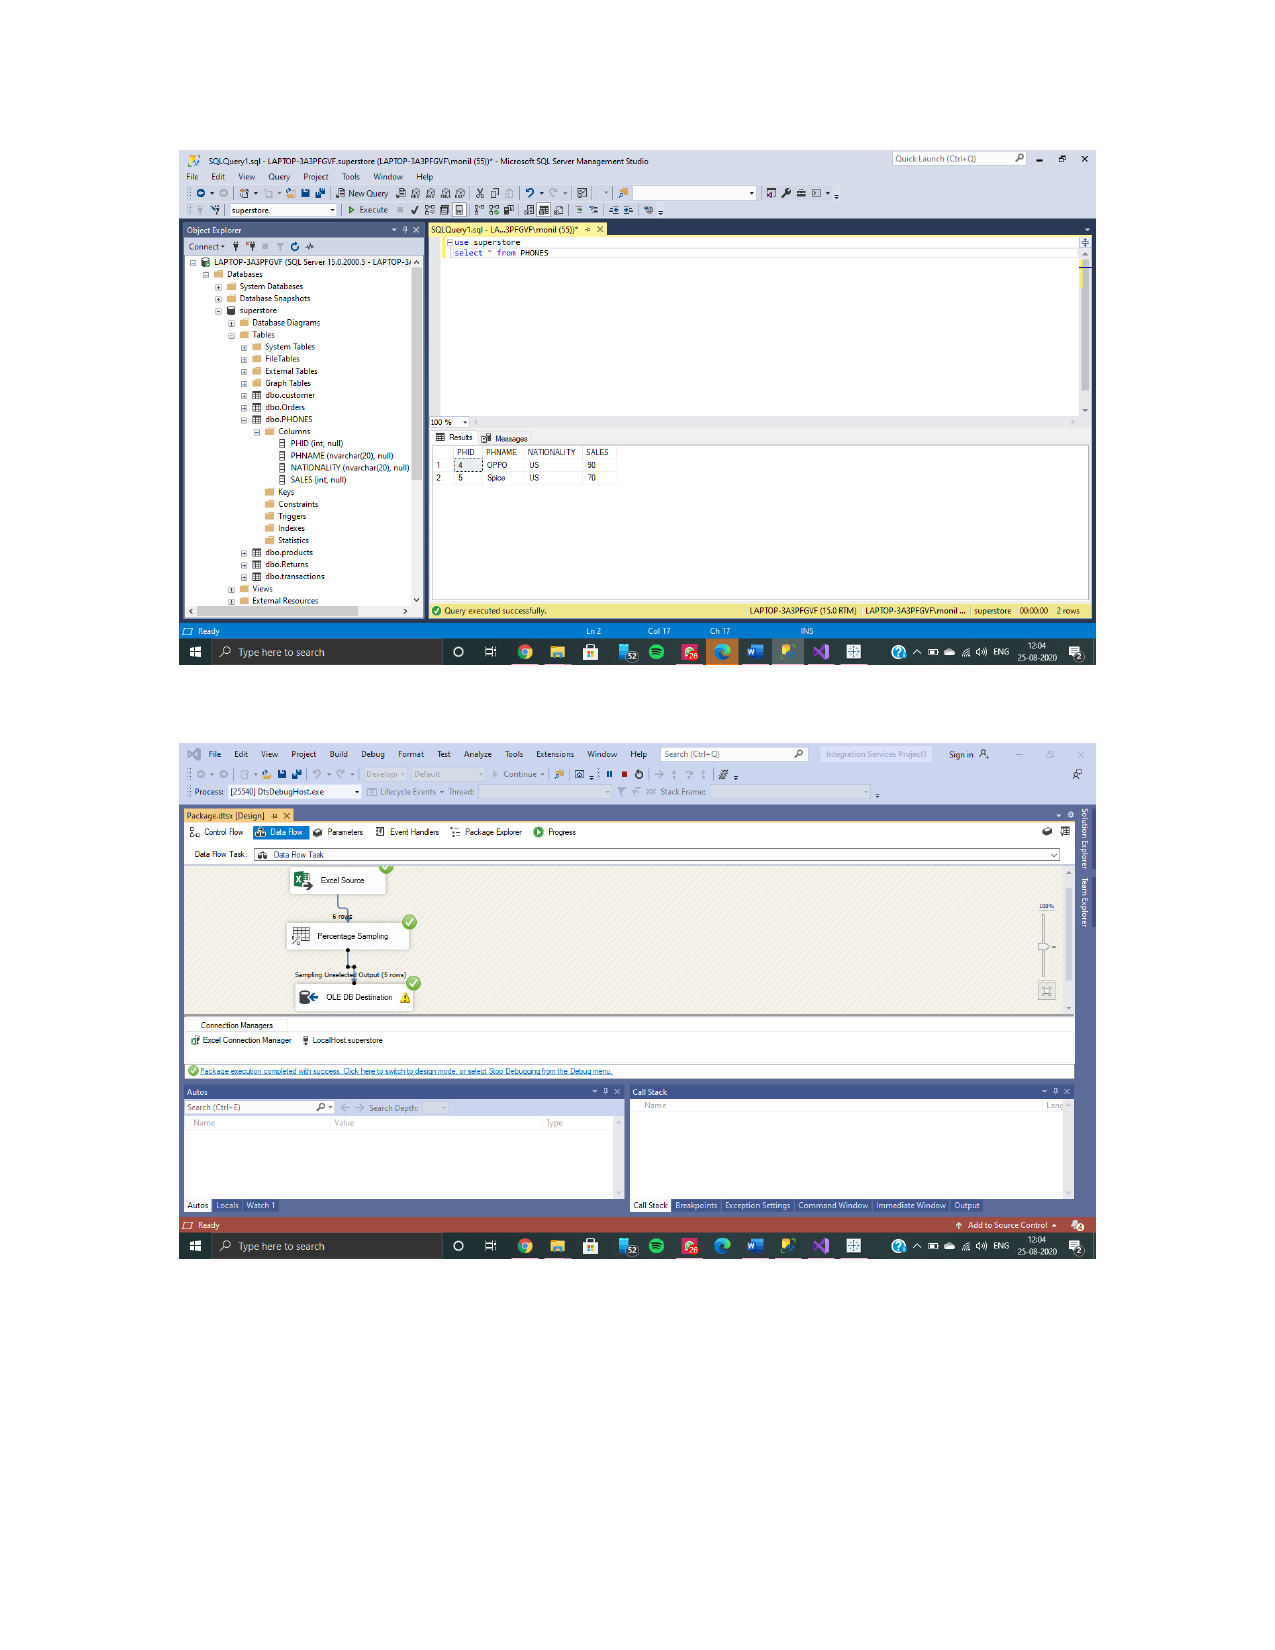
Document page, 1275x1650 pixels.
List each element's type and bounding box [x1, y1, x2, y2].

picture [179, 150, 1096, 665]
picture [179, 743, 1096, 1259]
